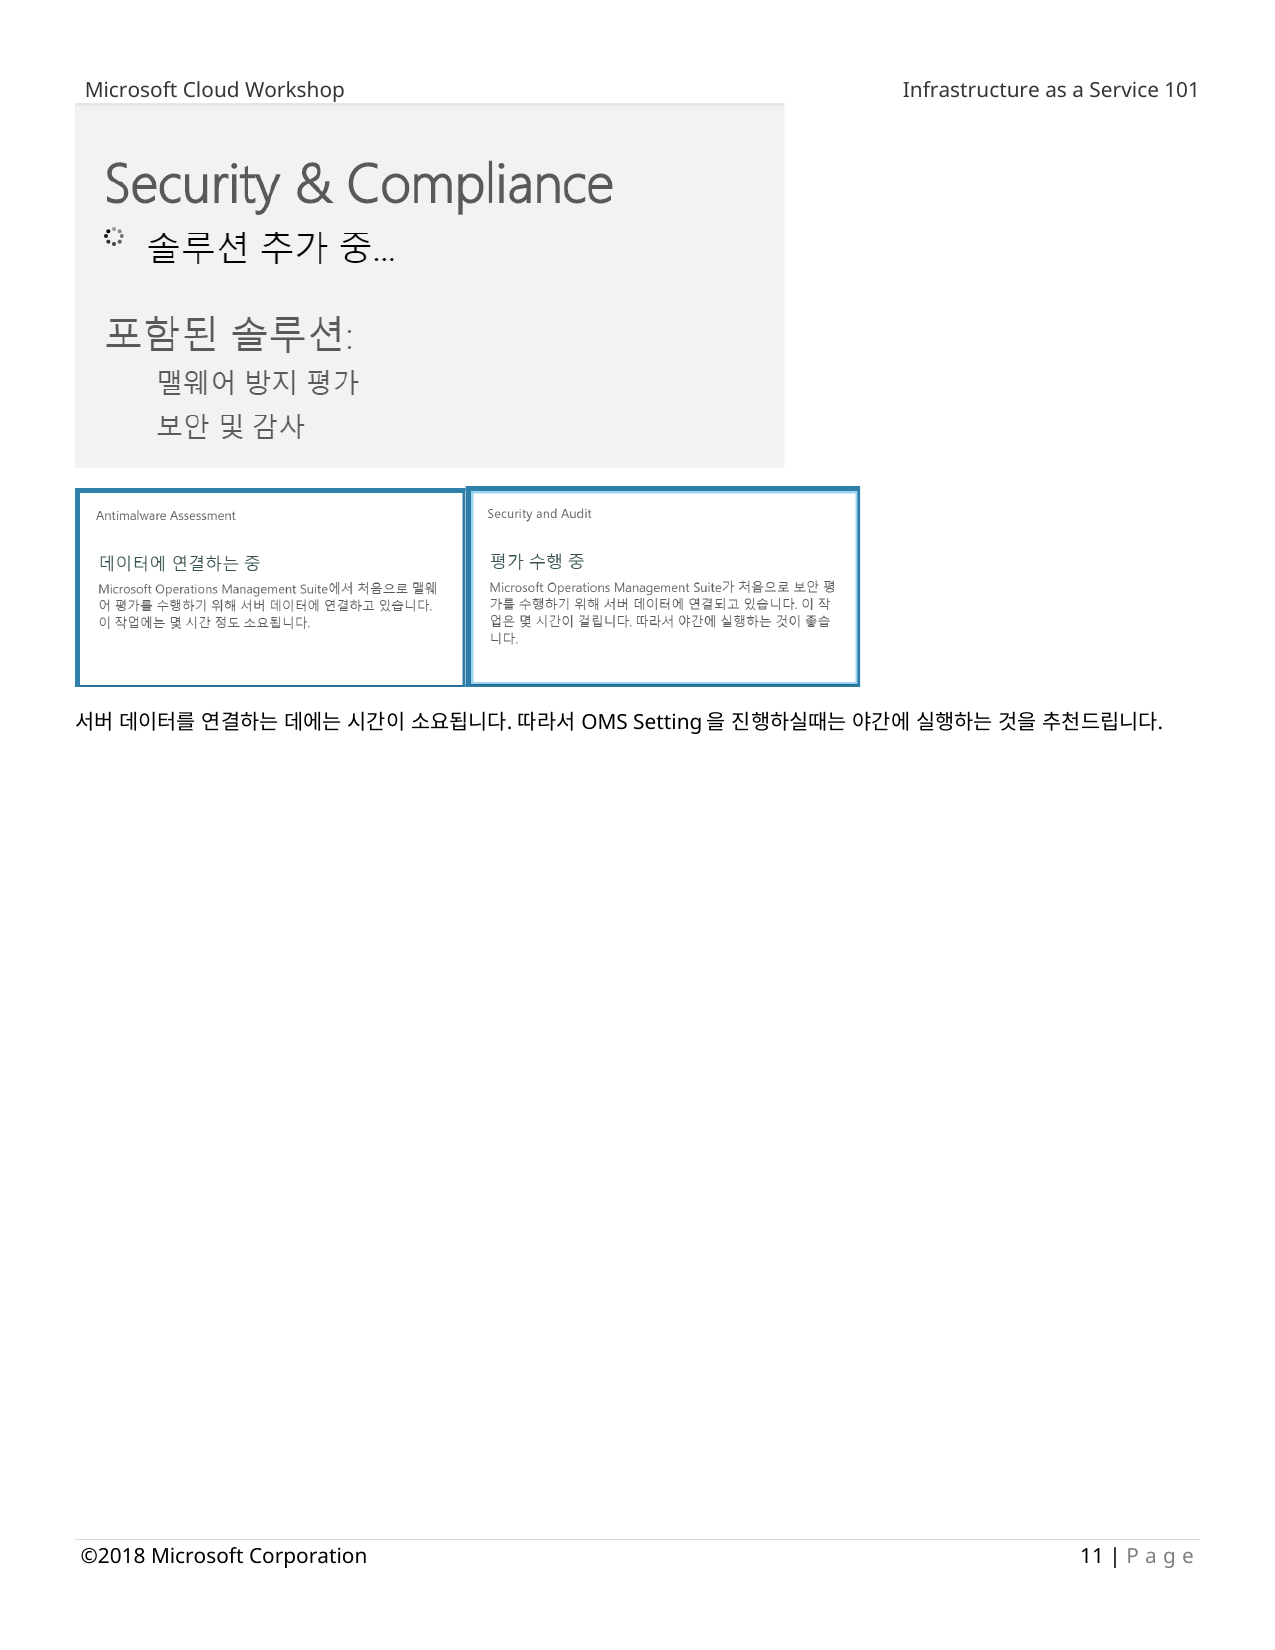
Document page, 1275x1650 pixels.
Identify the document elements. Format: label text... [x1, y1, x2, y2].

picture [75, 103, 785, 468]
picture [75, 486, 861, 687]
text 서버 데이터를 연결하는 데에는 시간이 소요됩니다. 따라서 OMS Setting을 진행하실때는 야간에 실행하는 것을 추천드립니다. [75, 705, 1200, 735]
